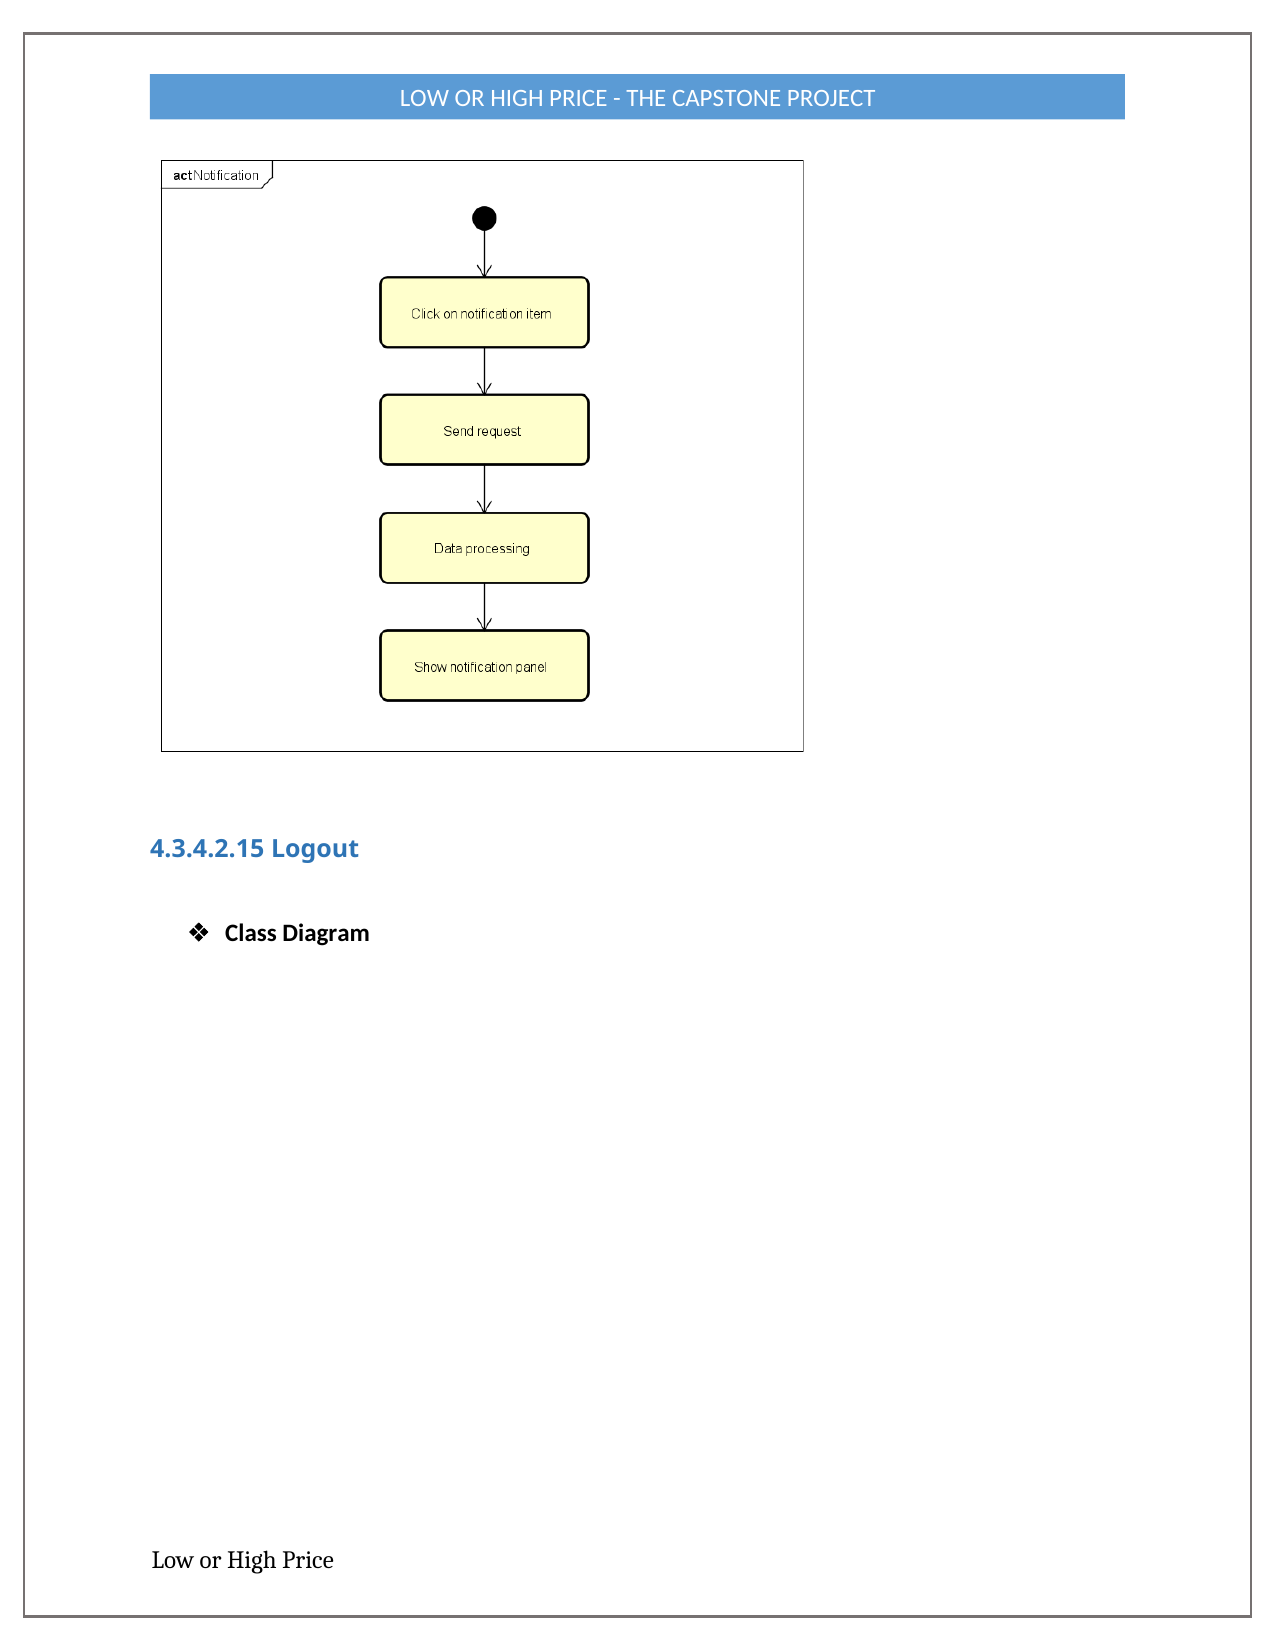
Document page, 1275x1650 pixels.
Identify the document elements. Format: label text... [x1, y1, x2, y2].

picture [150, 150, 813, 762]
list Class Diagram [187, 917, 1125, 947]
subtitle 4.3.4.2.15 Logout [150, 830, 1125, 864]
